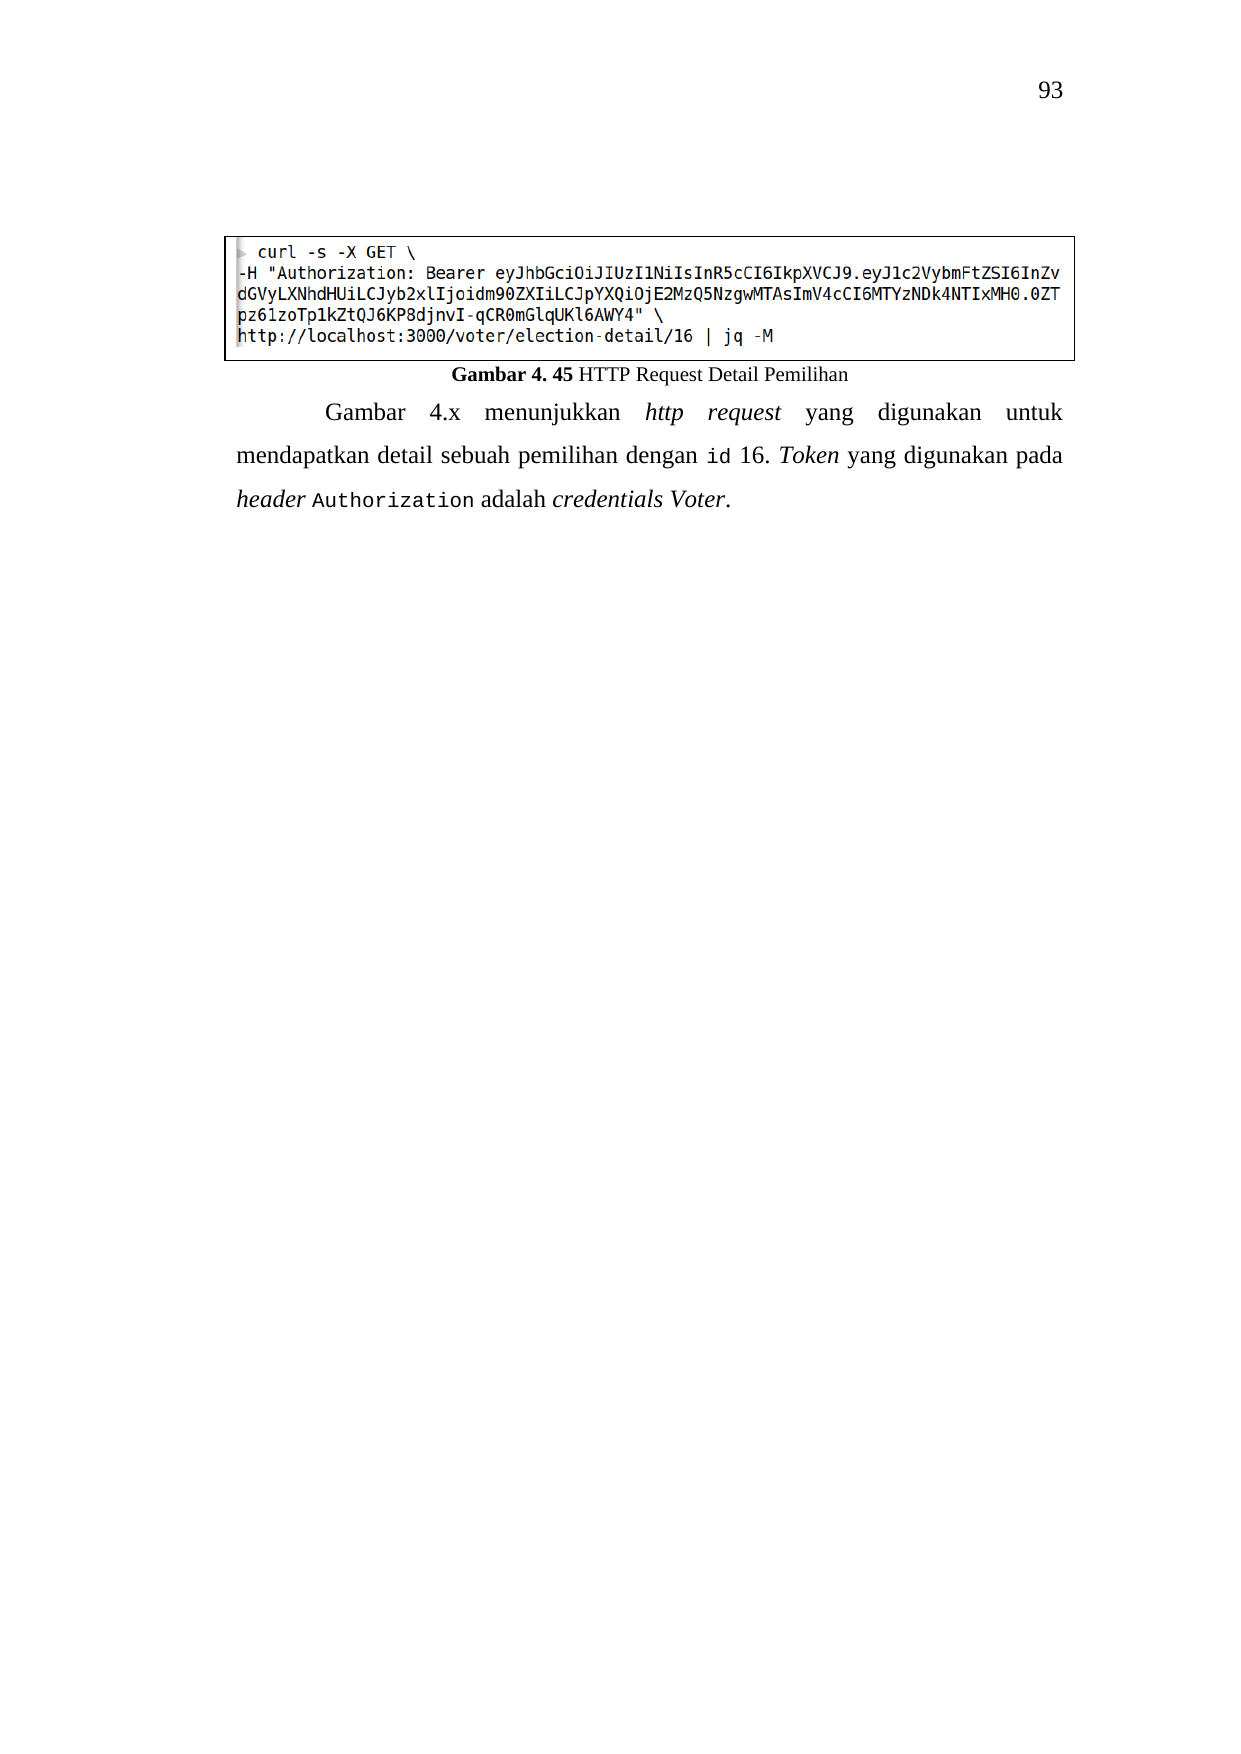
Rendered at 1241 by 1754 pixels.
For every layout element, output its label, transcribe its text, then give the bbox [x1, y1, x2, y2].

text Gambar 4.x menunjukkan http request yang digunakan untuk mendapatkan detail sebuah pemilihan dengan id 16. Token yang digunakan pada header Authorization adalah credentials Voter. [236, 397, 1063, 514]
text Gambar 4. 45 HTTP Request Detail Pemilihan [236, 361, 1063, 386]
picture [236, 237, 1064, 347]
table_header [226, 237, 1074, 360]
